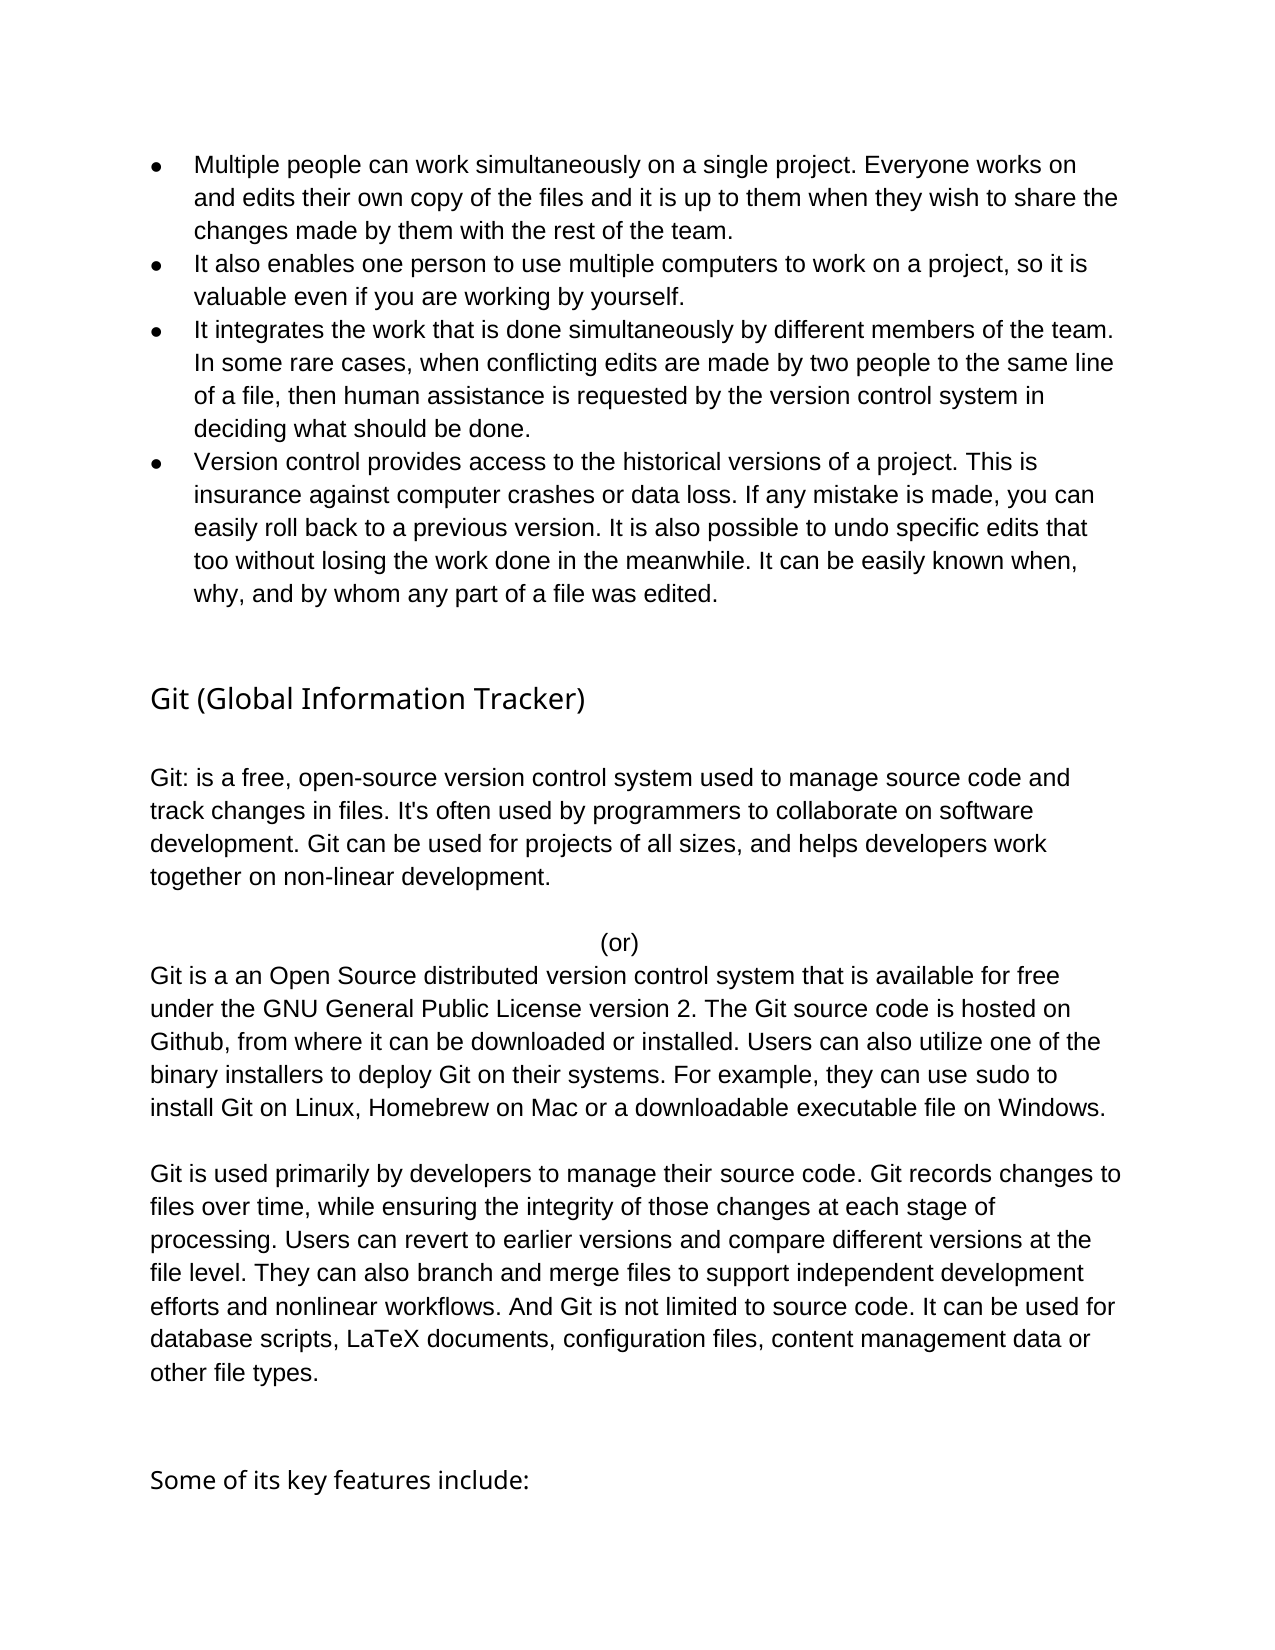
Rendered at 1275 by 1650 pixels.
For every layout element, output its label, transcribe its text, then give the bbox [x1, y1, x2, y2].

list Some of its key features include: [150, 1463, 1125, 1497]
list Git is used primarily by developers to manage their source code. Git records changes to files over time, while ensuring the integrity of those changes at each stage of processing. Users can revert to earlier versions and compare different versions at the file level. They can also branch and merge files to support independent development efforts and nonlinear workflows. And Git is not limited to source code. It can be used for database scripts, LaTeX documents, configuration files, content management data or other file types. [150, 1159, 1125, 1386]
list Multiple people can work simultaneously on a single project. Everyone works on and edits their own copy of the files and it is up to them when they wish to share the changes made by them with the rest of the team. [150, 150, 1125, 245]
list Git is a an Open Source distributed version control system that is available for free under the GNU General Public License version 2. The Git source code is hosted on Github, from where it can be downloaded or installed. Users can also utilize one of the binary installers to deploy Git on their systems. For example, they can use sudo to install Git on Linux, Homebrew on Mac or a downloadable executable file on Windows. [150, 961, 1125, 1122]
list (or) [150, 928, 1125, 957]
list It integrates the work that is done simultaneously by different members of the team. In some rare cases, when conflicting edits are made by two people to the same line of a file, then human assistance is requested by the version control system in deciding what should be done. [150, 315, 1125, 443]
list Git: is a free, open-source version control system used to manage source code and track changes in files. It's often used by programmers to collaborate on software development. Git can be used for projects of all sizes, and helps developers work together on non-linear development. [150, 763, 1125, 891]
list It also enables one person to use multiple computers to work on a project, so it is valuable even if you are working by yourself. [150, 249, 1125, 311]
list Version control provides access to the historical versions of a project. This is insurance against computer crashes or data loss. If any mistake is made, you can easily roll back to a previous version. It is also possible to undo specific edits that too without losing the work done in the meanwhile. It can be easily known when, why, and by whom any part of a file was edited. [150, 447, 1125, 608]
list Git (Global Information Tracker) [150, 678, 1125, 718]
